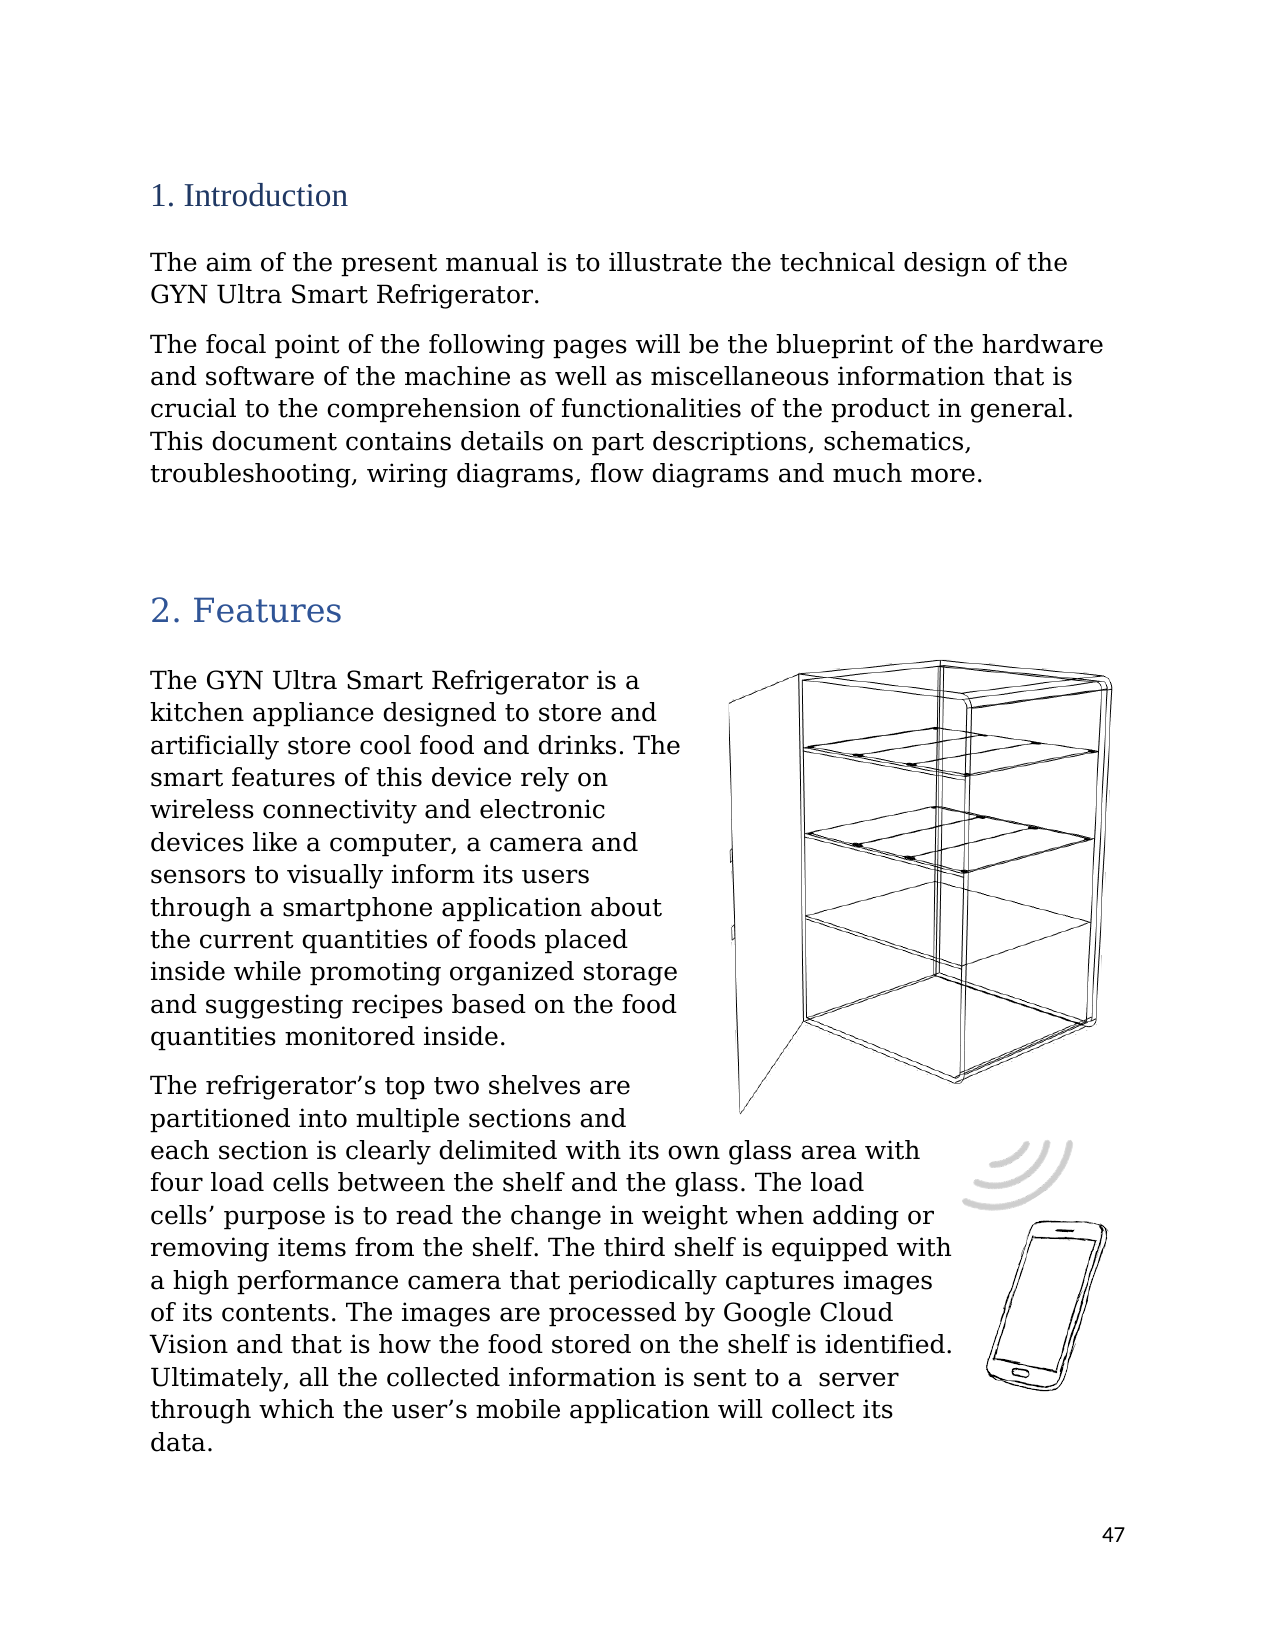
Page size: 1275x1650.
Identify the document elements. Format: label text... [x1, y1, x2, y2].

text The refrigerator’s top two shelves are partitioned into multiple sections and each section is clearly delimited with its own glass area with four load cells between the shelf and the glass. The load cells’ purpose is to read the change in weight when adding or removing items from the shelf. The third shelf is equipped with a high performance camera that periodically captures images of its contents. The images are processed by Google Cloud Vision and that is how the food stored on the shelf is identified. Ultimately, all the collected information is sent to a server through which the user’s mobile application will collect its data. [150, 1070, 1125, 1456]
text 2. Features The GYN Ultra Smart Refrigerator is a kitchen appliance designed to store and artificially store cool food and drinks. The smart features of this device rely on wireless connectivity and electronic devices like a computer, a camera and sensors to visually inform its users through a smartphone application about the current quantities of foods placed inside while promoting organized storage and suggesting recipes based on the food quantities monitored inside. [150, 507, 1125, 1051]
subtitle 1. Introduction [150, 175, 1125, 213]
text The focal point of the following pages will be the blueprint of the hardware and software of the machine as well as miscellaneous information that is crucial to the comprehension of functionalities of the product in general. This document contains details on part descriptions, schematics, troubleshooting, wiring diagrams, flow diagrams and much more. [150, 328, 1125, 488]
picture [709, 637, 1132, 1397]
text The aim of the present manual is to illustrate the technical design of the GYN Ultra Smart Refrigerator. [150, 216, 1125, 309]
